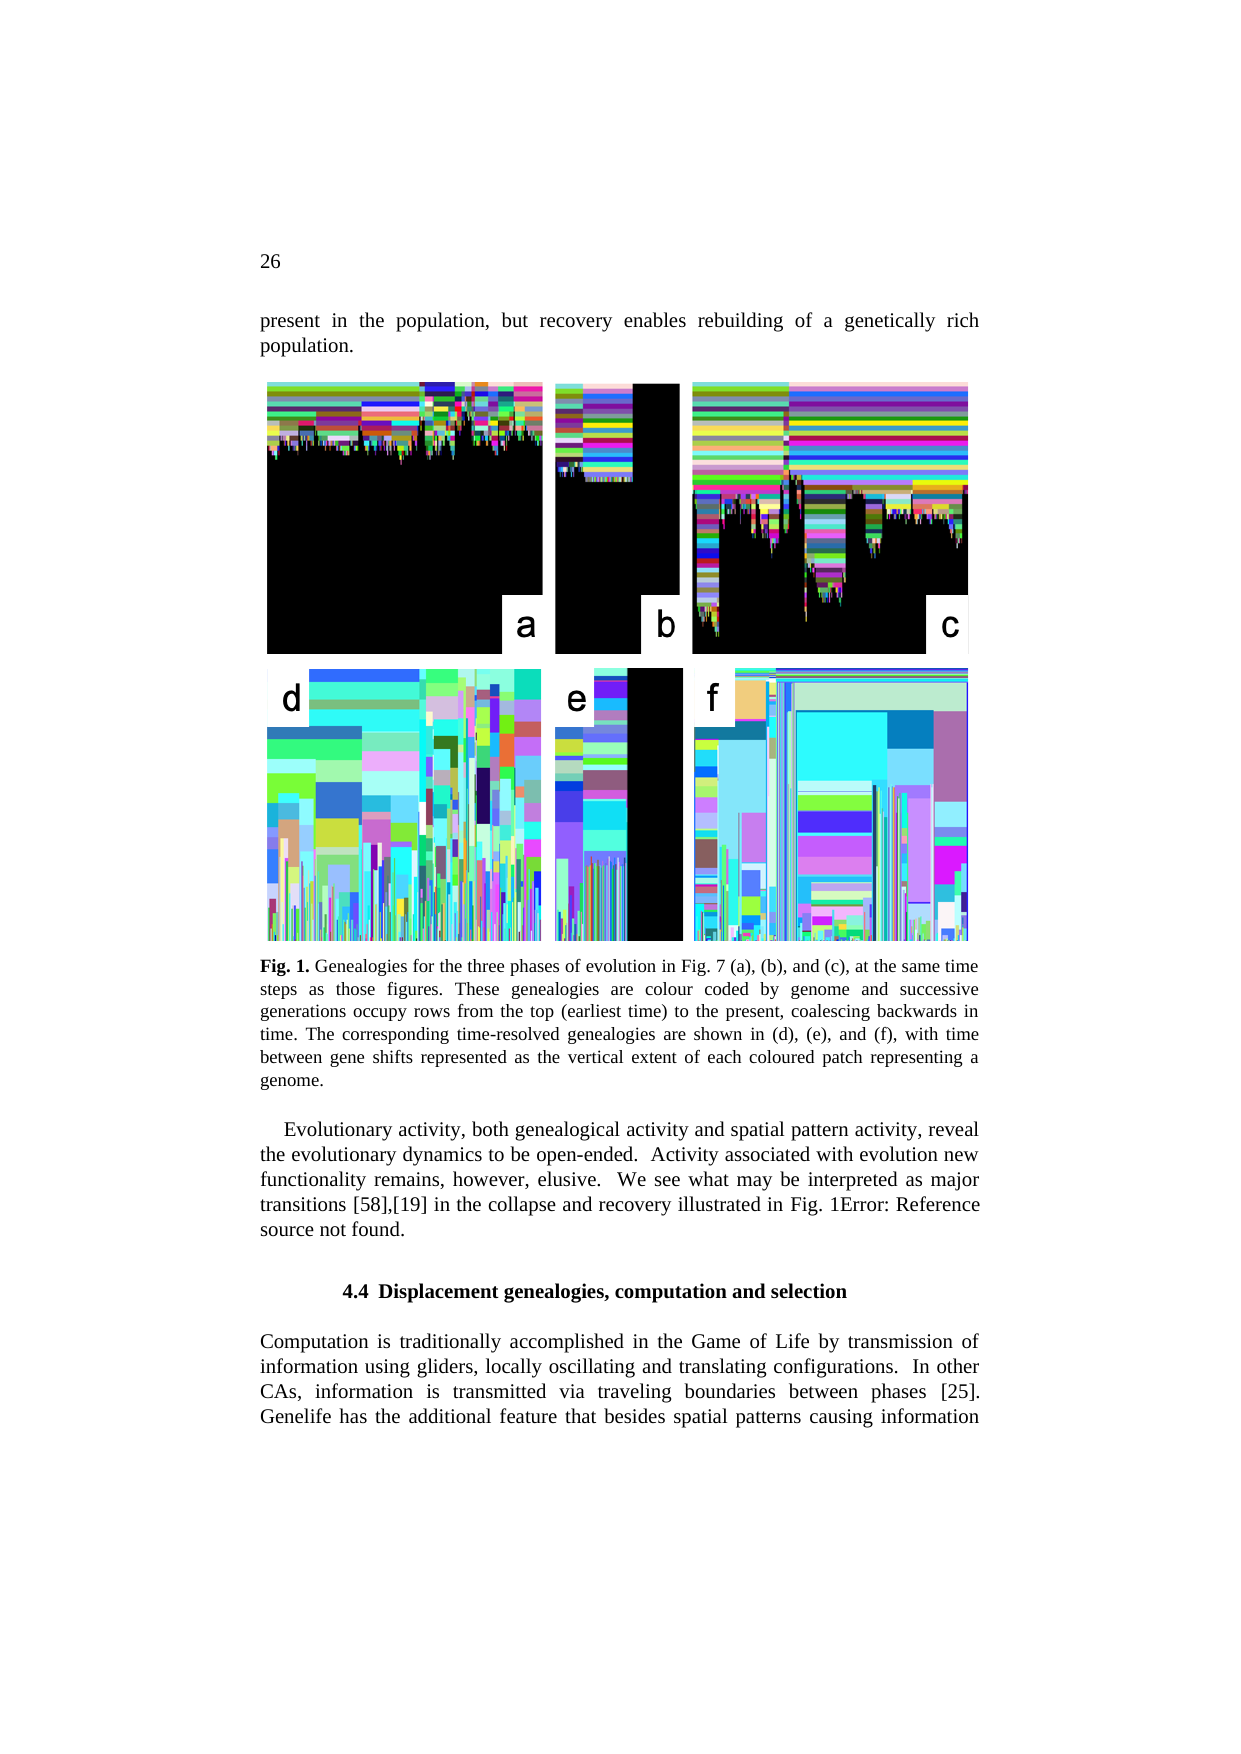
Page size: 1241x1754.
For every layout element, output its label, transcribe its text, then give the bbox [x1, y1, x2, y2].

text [260, 1328, 980, 1428]
text Fig. 8. Genealogies for the three phases of evolution in Fig. 7 (a), (b), and (c), at the same time steps as those figures. These genealogies are colour coded by genome and successive generations occupy rows from the top (earliest time) to the present, coalescing backwards in time. The corresponding time-resolved genealogies are shown in (d), (e), and (f), with time between gene shifts represented as the vertical extent of each coloured patch representing a genome. [260, 953, 980, 1091]
picture [259, 382, 981, 941]
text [260, 307, 980, 357]
subtitle Displacement genealogies, computation and selection [319, 1278, 980, 1303]
